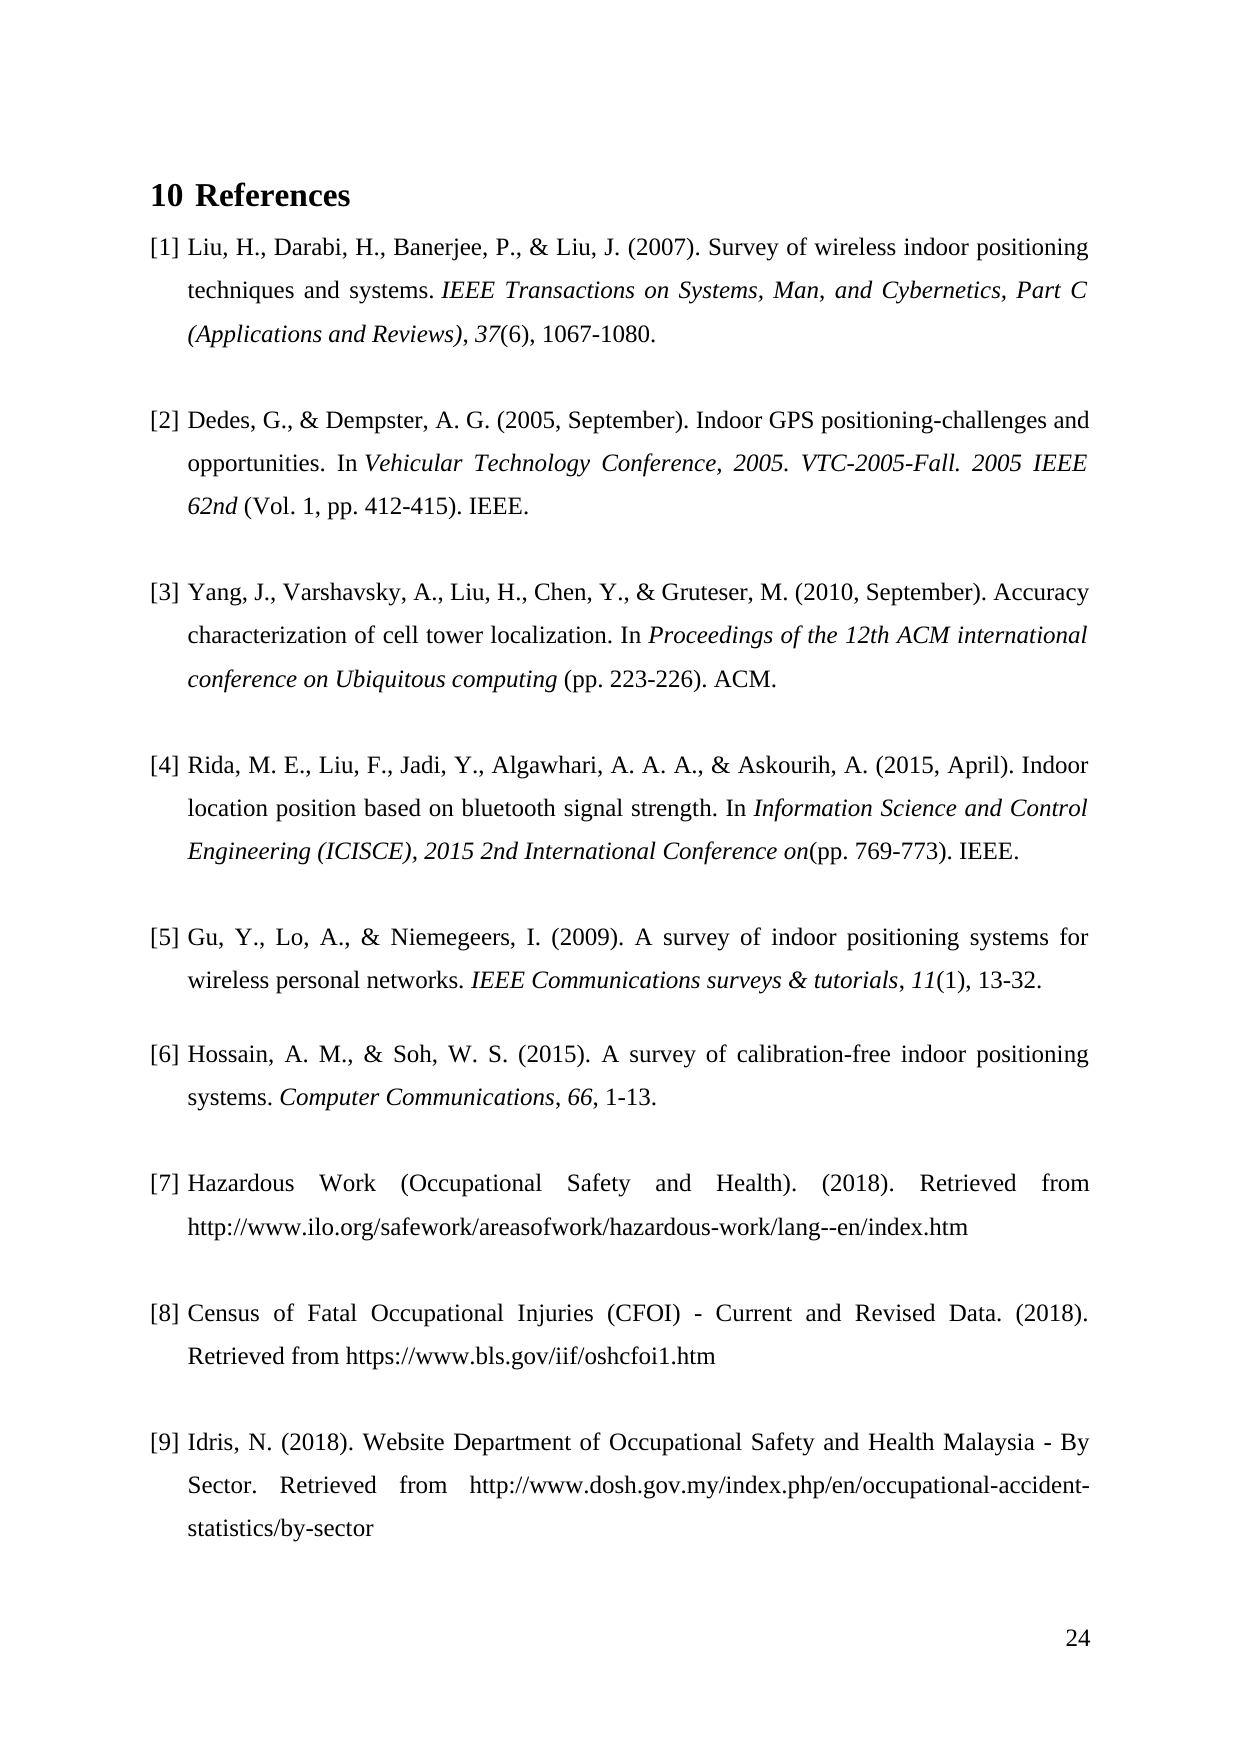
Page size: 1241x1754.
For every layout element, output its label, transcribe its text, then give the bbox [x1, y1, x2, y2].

list Gu, Y., Lo, A., & Niemegeers, I. (2009). A survey of indoor positioning systems for wireless personal networks. IEEE Communications surveys & tutorials, 11(1), 13-32. [150, 922, 1090, 994]
list Hazardous Work (Occupational Safety and Health). (2018). Retrieved from http://www.ilo.org/safework/areasofwork/hazardous-work/lang--en/index.htm [150, 1168, 1090, 1240]
list Census of Fatal Occupational Injuries (CFOI) - Current and Revised Data. (2018). Retrieved from https://www.bls.gov/iif/oshcfoi1.htm [150, 1298, 1090, 1370]
subtitle References [150, 175, 1090, 213]
list Dedes, G., & Dempster, A. G. (2005, September). Indoor GPS positioning-challenges and opportunities. In Vehicular Technology Conference, 2005. VTC-2005-Fall. 2005 IEEE 62nd (Vol. 1, pp. 412-415). IEEE. [150, 405, 1090, 520]
list Hossain, A. M., & Soh, W. S. (2015). A survey of calibration-free indoor positioning systems. Computer Communications, 66, 1-13. [150, 1039, 1090, 1111]
list Yang, J., Varshavsky, A., Liu, H., Chen, Y., & Gruteser, M. (2010, September). Accuracy characterization of cell tower localization. In Proceedings of the 12th ACM international conference on Ubiquitous computing (pp. 223-226). ACM. [150, 577, 1090, 692]
list Liu, H., Darabi, H., Banerjee, P., & Liu, J. (2007). Survey of wireless indoor positioning techniques and systems. IEEE Transactions on Systems, Man, and Cybernetics, Part C (Applications and Reviews), 37(6), 1067-1080. [150, 232, 1090, 347]
list Rida, M. E., Liu, F., Jadi, Y., Algawhari, A. A. A., & Askourih, A. (2015, April). Indoor location position based on bluetooth signal strength. In Information Science and Control Engineering (ICISCE), 2015 2nd International Conference on(pp. 769-773). IEEE. [150, 750, 1090, 865]
list Idris, N. (2018). Website Department of Occupational Safety and Health Malaysia - By Sector. Retrieved from http://www.dosh.gov.my/index.php/en/occupational-accident-statistics/by-sector [150, 1427, 1090, 1542]
